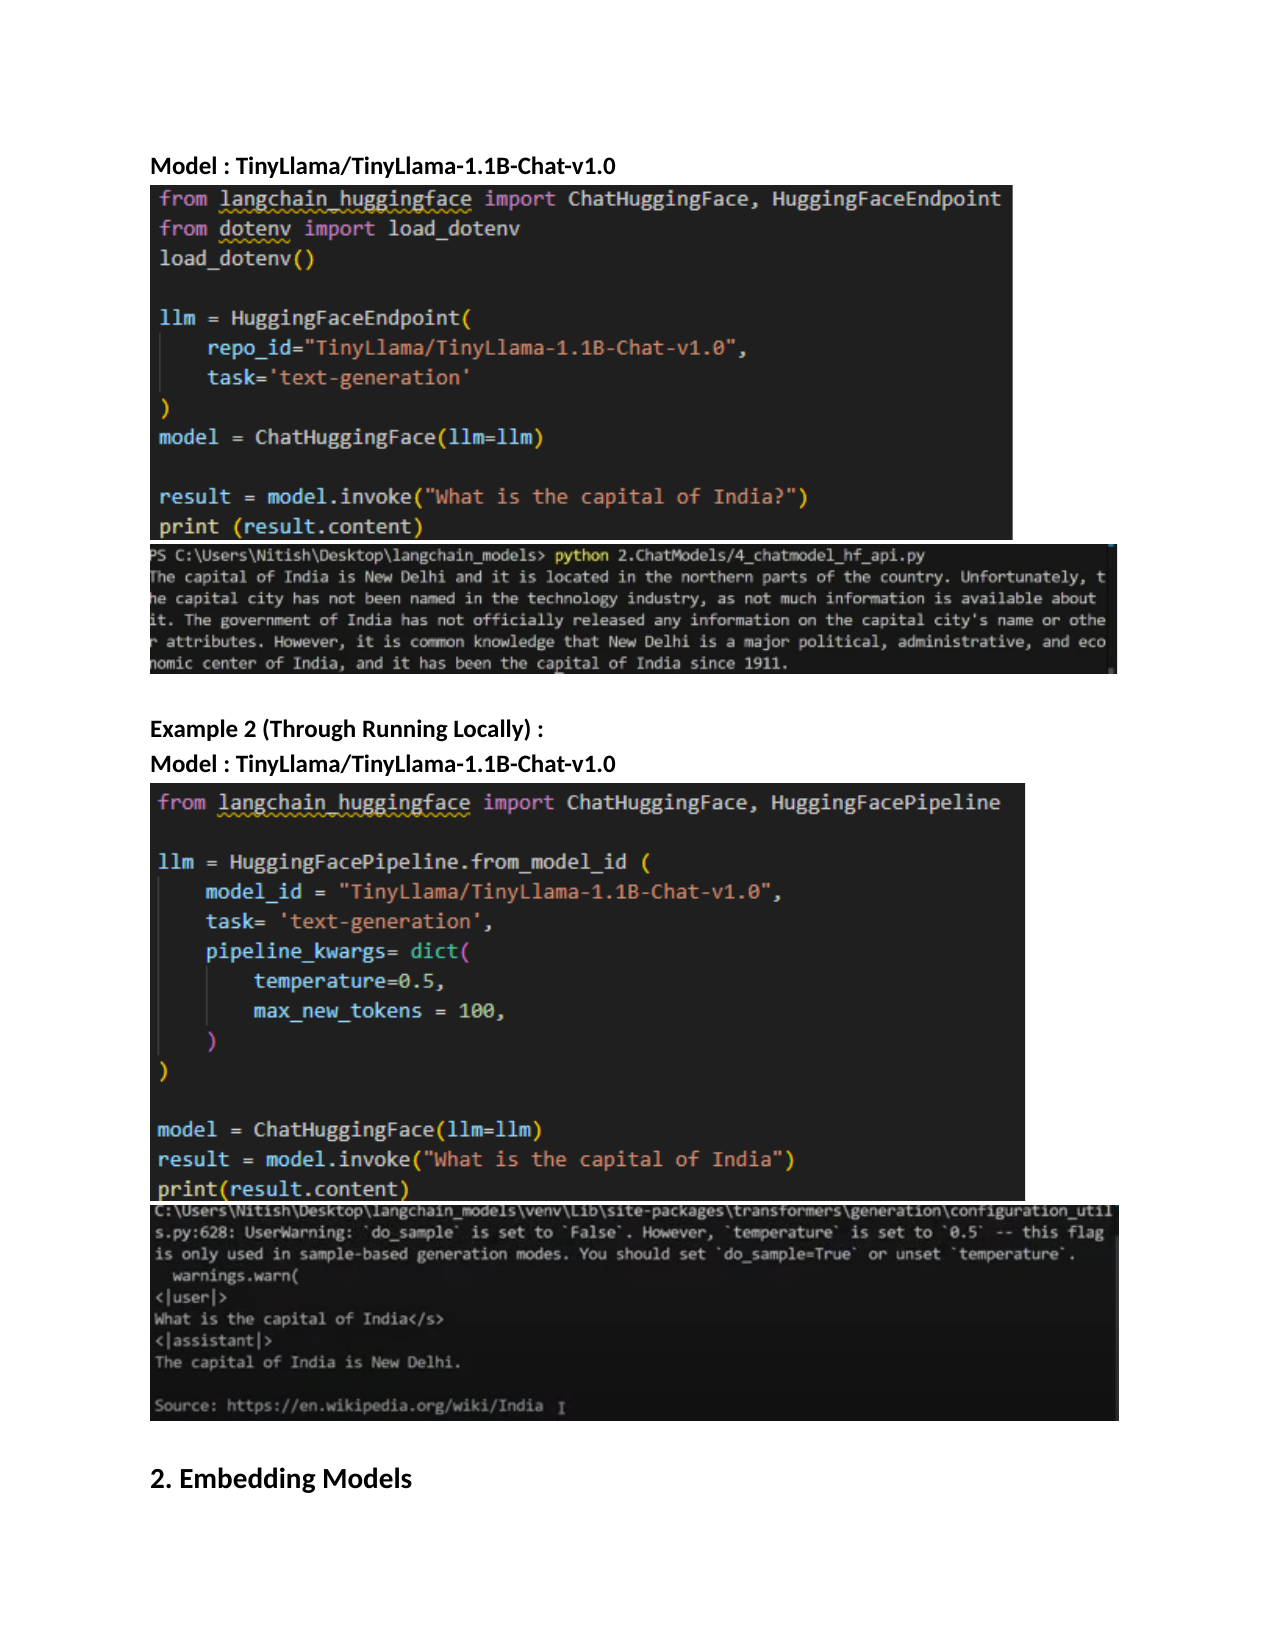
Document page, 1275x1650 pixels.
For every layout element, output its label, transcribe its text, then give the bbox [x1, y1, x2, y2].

text Example 2 (Through Running Locally) : [150, 713, 1125, 744]
text Model : TinyLlama/TinyLlama-1.1B-Chat-v1.0 [150, 748, 1125, 779]
picture [150, 1205, 1119, 1421]
picture [150, 185, 1013, 540]
text 2. Embedding Models [150, 1460, 1125, 1496]
text Model : TinyLlama/TinyLlama-1.1B-Chat-v1.0 [150, 150, 1125, 181]
picture [150, 544, 1118, 674]
picture [150, 783, 1025, 1201]
